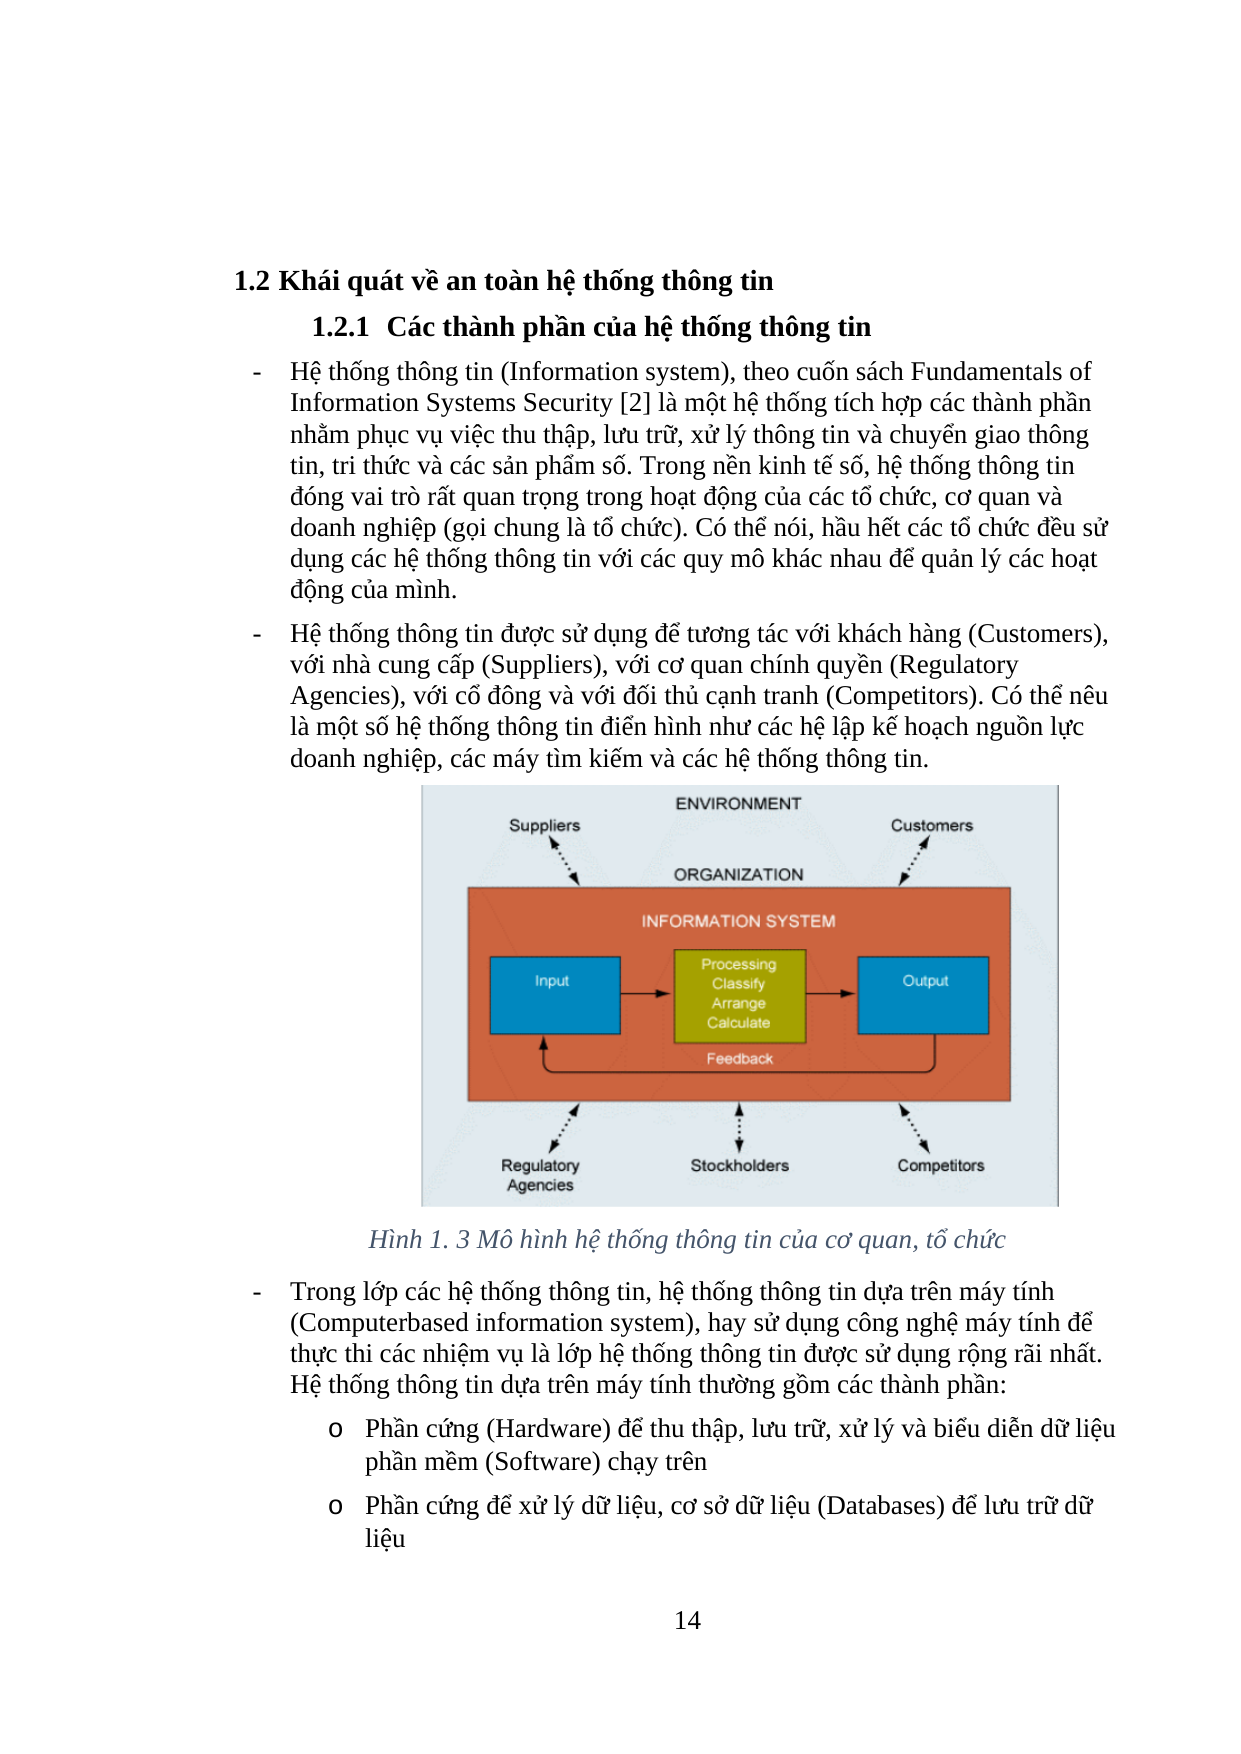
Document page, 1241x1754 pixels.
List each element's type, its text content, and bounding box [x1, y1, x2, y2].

list Hệ thống thông tin (Information system), theo cuốn sách Fundamentals of Information Systems Security [2] là một hệ thống tích hợp các thành phần nhằm phục vụ việc thu thập, lưu trữ, xử lý thông tin và chuyển giao thông tin, tri thức và các sản phẩm số. Trong nền kinh tế số, hệ thống thông tin đóng vai trò rất quan trọng trong hoạt động của các tổ chức, cơ quan và doanh nghiệp (gọi chung là tổ chức). Có thể nói, hầu hết các tổ chức đều sử dụng các hệ thống thông tin với các quy mô khác nhau để quản lý các hoạt động của mình. [252, 355, 1122, 604]
list Khái quát về an toàn hệ thống thông tin [233, 263, 1122, 297]
list Hệ thống thông tin được sử dụng để tương tác với khách hàng (Customers), với nhà cung cấp (Suppliers), với cơ quan chính quyền (Regulatory Agencies), với cổ đông và với đối thủ cạnh tranh (Competitors). Có thể nêu là một số hệ thống thông tin điển hình như các hệ lập kế hoạch nguồn lực doanh nghiệp, các máy tìm kiếm và các hệ thống thông tin. [252, 617, 1122, 773]
picture [417, 785, 1069, 1211]
list Các thành phần của hệ thống thông tin [311, 309, 1122, 343]
list Phần cứng (Hardware) để thu thập, lưu trữ, xử lý và biểu diễn dữ liệu phần mềm (Software) chạy trên [327, 1412, 1122, 1476]
list Trong lớp các hệ thống thông tin, hệ thống thông tin dựa trên máy tính (Computerbased information system), hay sử dụng công nghệ máy tính để thực thi các nhiệm vụ là lớp hệ thống thông tin được sử dụng rộng rãi nhất. Hệ thống thông tin dựa trên máy tính thường gồm các thành phần: [252, 1275, 1122, 1399]
text Hình 1. 3 Mô hình hệ thống thông tin của cơ quan, tổ chức [177, 1223, 1122, 1254]
list Phần cứng để xử lý dữ liệu, cơ sở dữ liệu (Databases) để lưu trữ dữ liệu [327, 1489, 1122, 1553]
